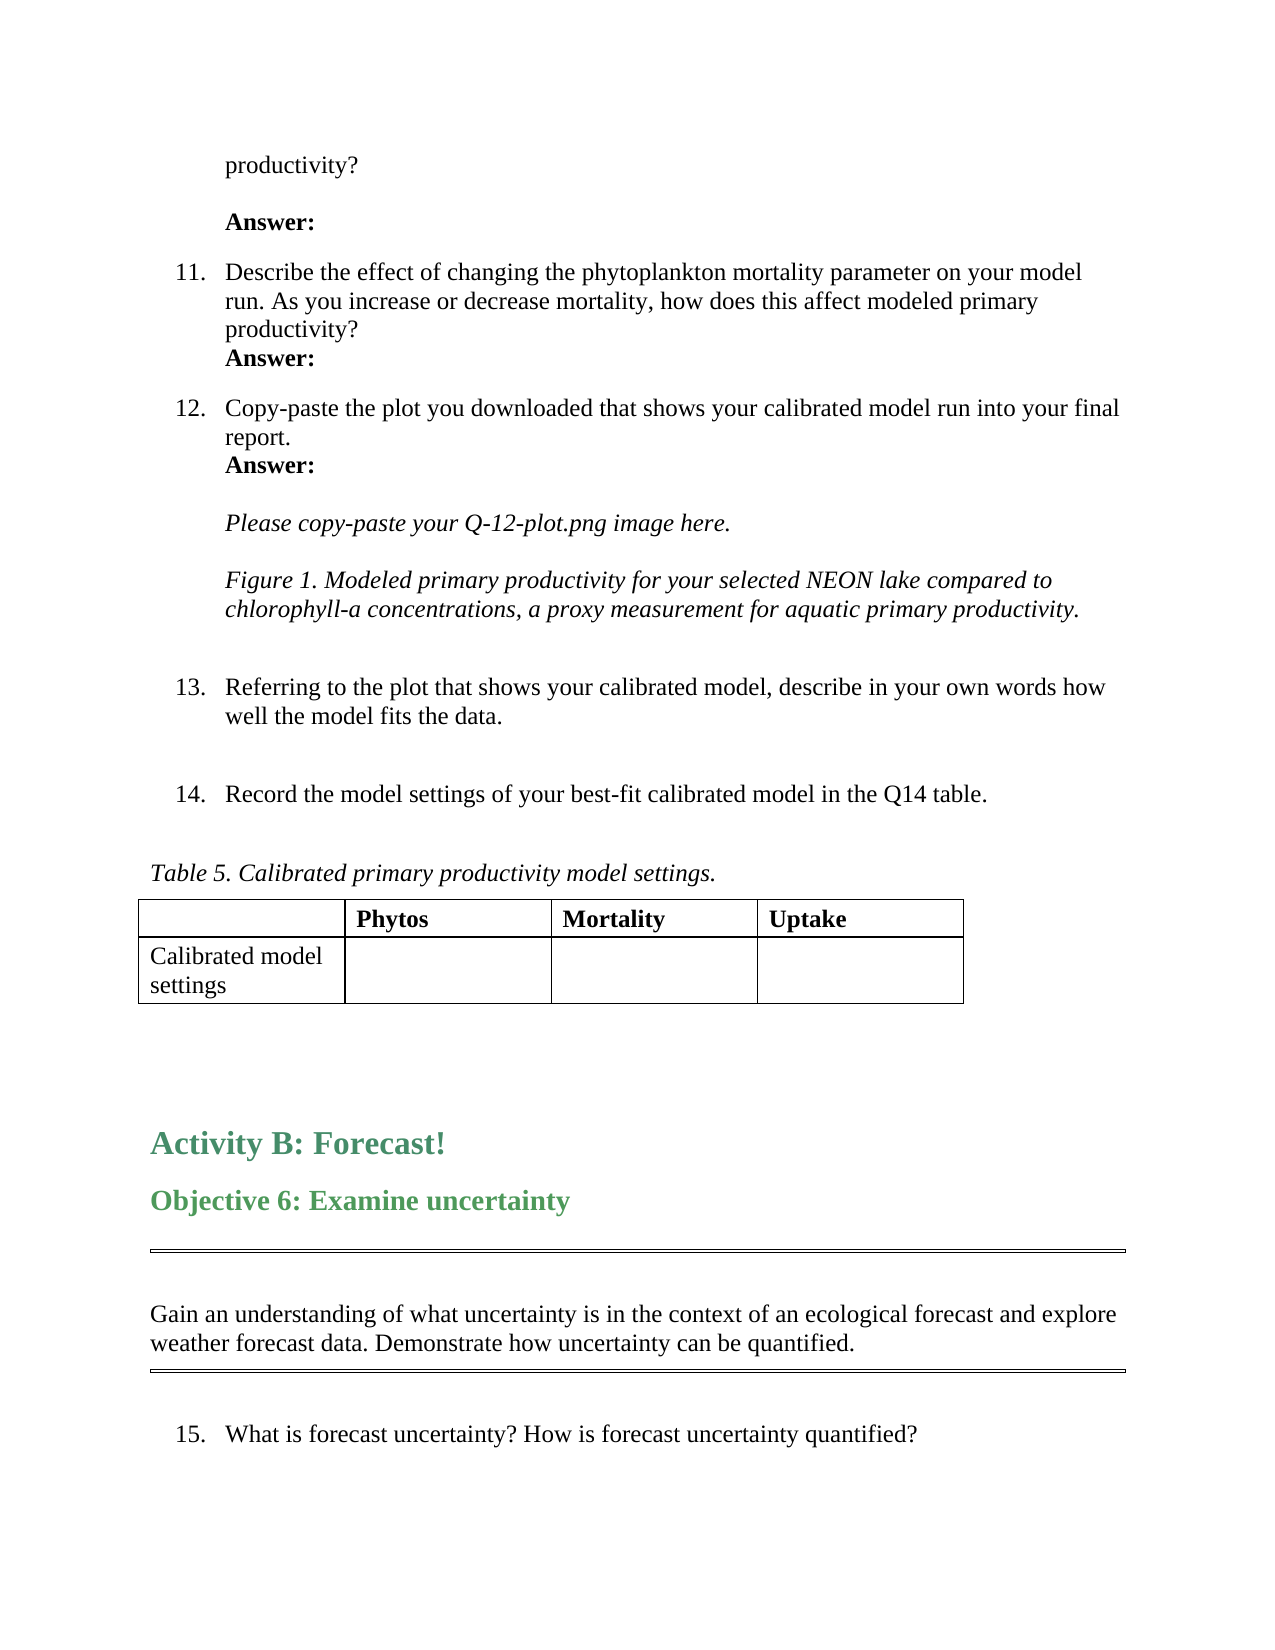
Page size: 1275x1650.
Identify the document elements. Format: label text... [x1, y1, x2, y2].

list Copy-paste the plot you downloaded that shows your calibrated model run into your final report. Answer: Please copy-paste your Q-12-plot.png image here. Figure 1. Modeled primary productivity for your selected NEON lake compared to chlorophyll-a concentrations, a proxy measurement for aquatic primary productivity. [175, 393, 1125, 652]
table_cell [346, 938, 551, 1002]
table_cell [758, 938, 963, 1002]
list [175, 1419, 1125, 1476]
table_cell Calibrated model settings [139, 938, 344, 1002]
list Referring to the plot that shows your calibrated model, describe in your own words how well the model fits the data. [175, 672, 1125, 759]
table_header [139, 900, 344, 936]
list Describe the effect of changing the phytoplankton mortality parameter on your model run. As you increase or decrease mortality, how does this affect modeled primary productivity? Answer: [175, 257, 1125, 372]
subtitle Objective 6: Examine uncertainty [150, 1183, 1125, 1249]
table_cell [552, 938, 757, 1002]
table_header Mortality [552, 900, 757, 936]
table_header Uptake [758, 900, 963, 936]
table_header Phytos [346, 900, 551, 936]
list Record the model settings of your best-fit calibrated model in the Q14 table. [175, 779, 1125, 837]
text Gain an understanding of what uncertainty is in the context of an ecological forecast and explore weather forecast data. Demonstrate how uncertainty can be quantified. [150, 1299, 1125, 1357]
text Table 5. Calibrated primary productivity model settings. [150, 858, 1125, 887]
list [175, 150, 1125, 236]
subtitle Activity B: Forecast! [150, 1123, 1125, 1162]
